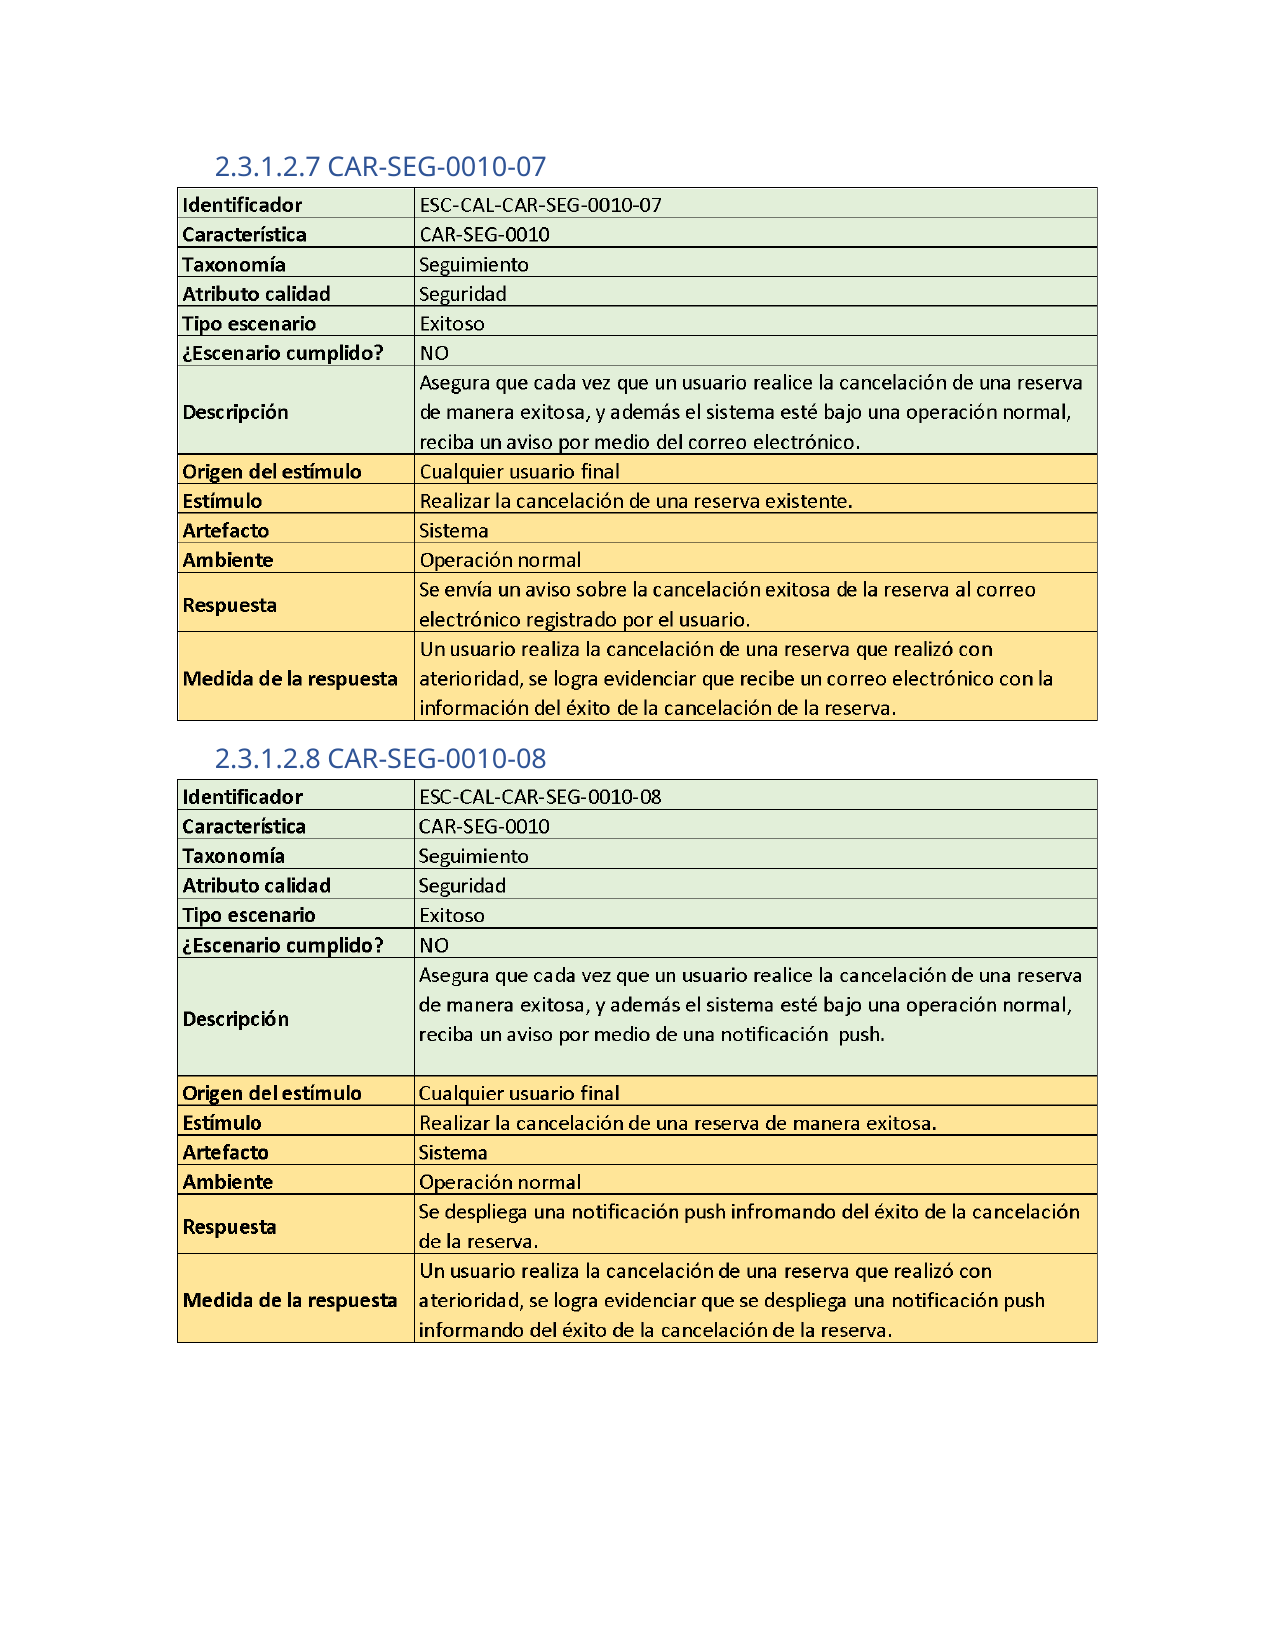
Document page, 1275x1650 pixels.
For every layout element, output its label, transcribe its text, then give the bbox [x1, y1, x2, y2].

picture [177, 779, 1098, 1343]
subtitle CAR-SEG-0010-08 [214, 739, 1098, 776]
picture [177, 187, 1098, 721]
subtitle CAR-SEG-0010-07 [214, 148, 1098, 184]
